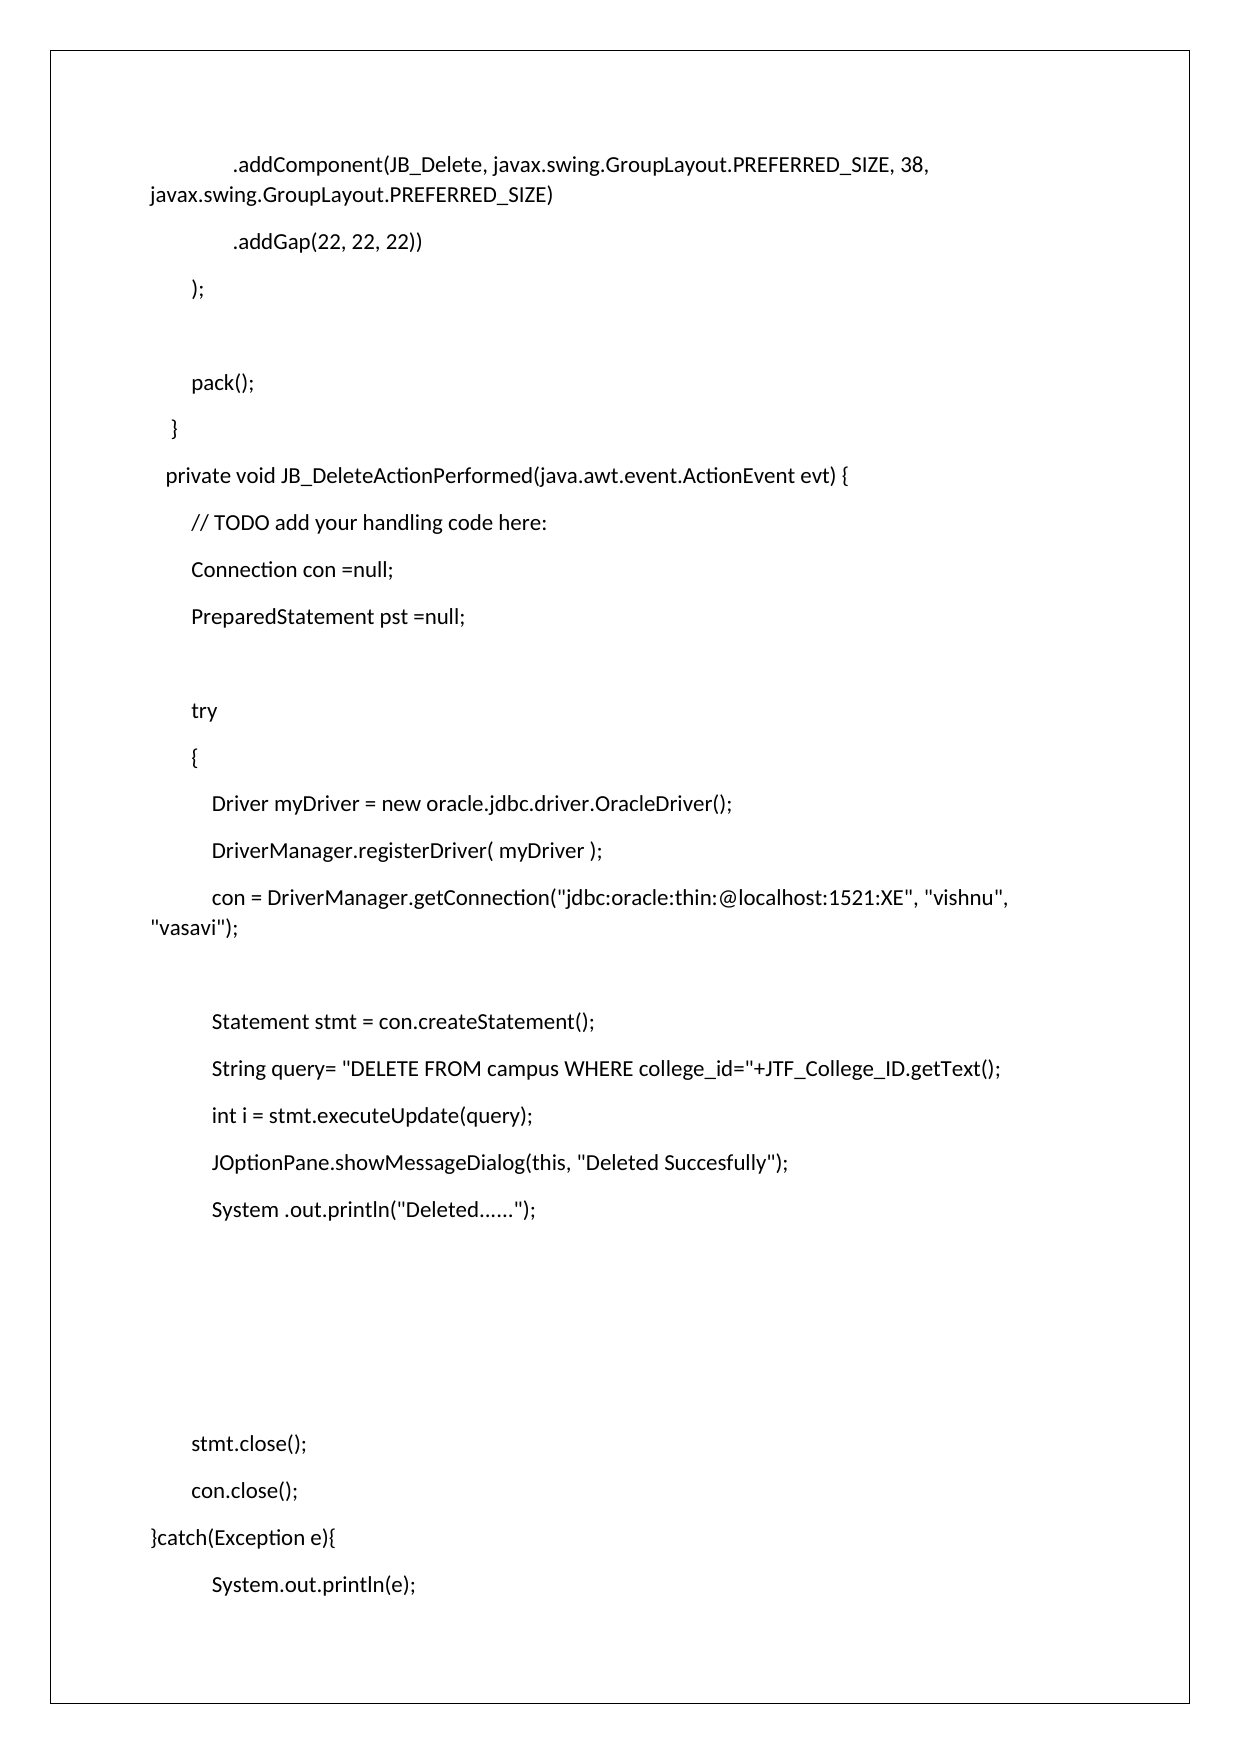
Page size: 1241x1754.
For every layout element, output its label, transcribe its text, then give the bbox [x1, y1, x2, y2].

text String query= "DELETE FROM campus WHERE college_id="+JTF_College_ID.getText(); [150, 1054, 1090, 1082]
text int i = stmt.executeUpdate(query); [150, 1101, 1090, 1129]
text pack(); [150, 368, 1090, 396]
text } [150, 414, 1090, 443]
text con.close(); [150, 1476, 1090, 1504]
text stmt.close(); [150, 1429, 1090, 1457]
text DriverManager.registerDriver( myDriver ); [150, 836, 1090, 864]
text }catch(Exception e){ [150, 1523, 1090, 1551]
text // TODO add your handling code here: [150, 508, 1090, 536]
text { [150, 743, 1090, 771]
text System.out.println(e); [150, 1570, 1090, 1598]
text PreparedStatement pst =null; [150, 602, 1090, 630]
text Connection con =null; [150, 555, 1090, 583]
text .addGap(22, 22, 22)) [150, 227, 1090, 255]
text private void JB_DeleteActionPerformed(java.awt.event.ActionEvent evt) { [150, 461, 1090, 489]
text try [150, 696, 1090, 724]
text JOptionPane.showMessageDialog(this, "Deleted Succesfully"); [150, 1148, 1090, 1176]
text Driver myDriver = new oracle.jdbc.driver.OracleDriver(); [150, 789, 1090, 818]
text ); [150, 274, 1090, 302]
text .addComponent(JB_Delete, javax.swing.GroupLayout.PREFERRED_SIZE, 38, javax.swing.GroupLayout.PREFERRED_SIZE) [150, 150, 1090, 208]
text con = DriverManager.getConnection("jdbc:oracle:thin:@localhost:1521:XE", "vishnu", "vasavi"); [150, 883, 1090, 942]
text Statement stmt = con.createStatement(); [150, 1007, 1090, 1035]
text System .out.println("Deleted......"); [150, 1195, 1090, 1223]
